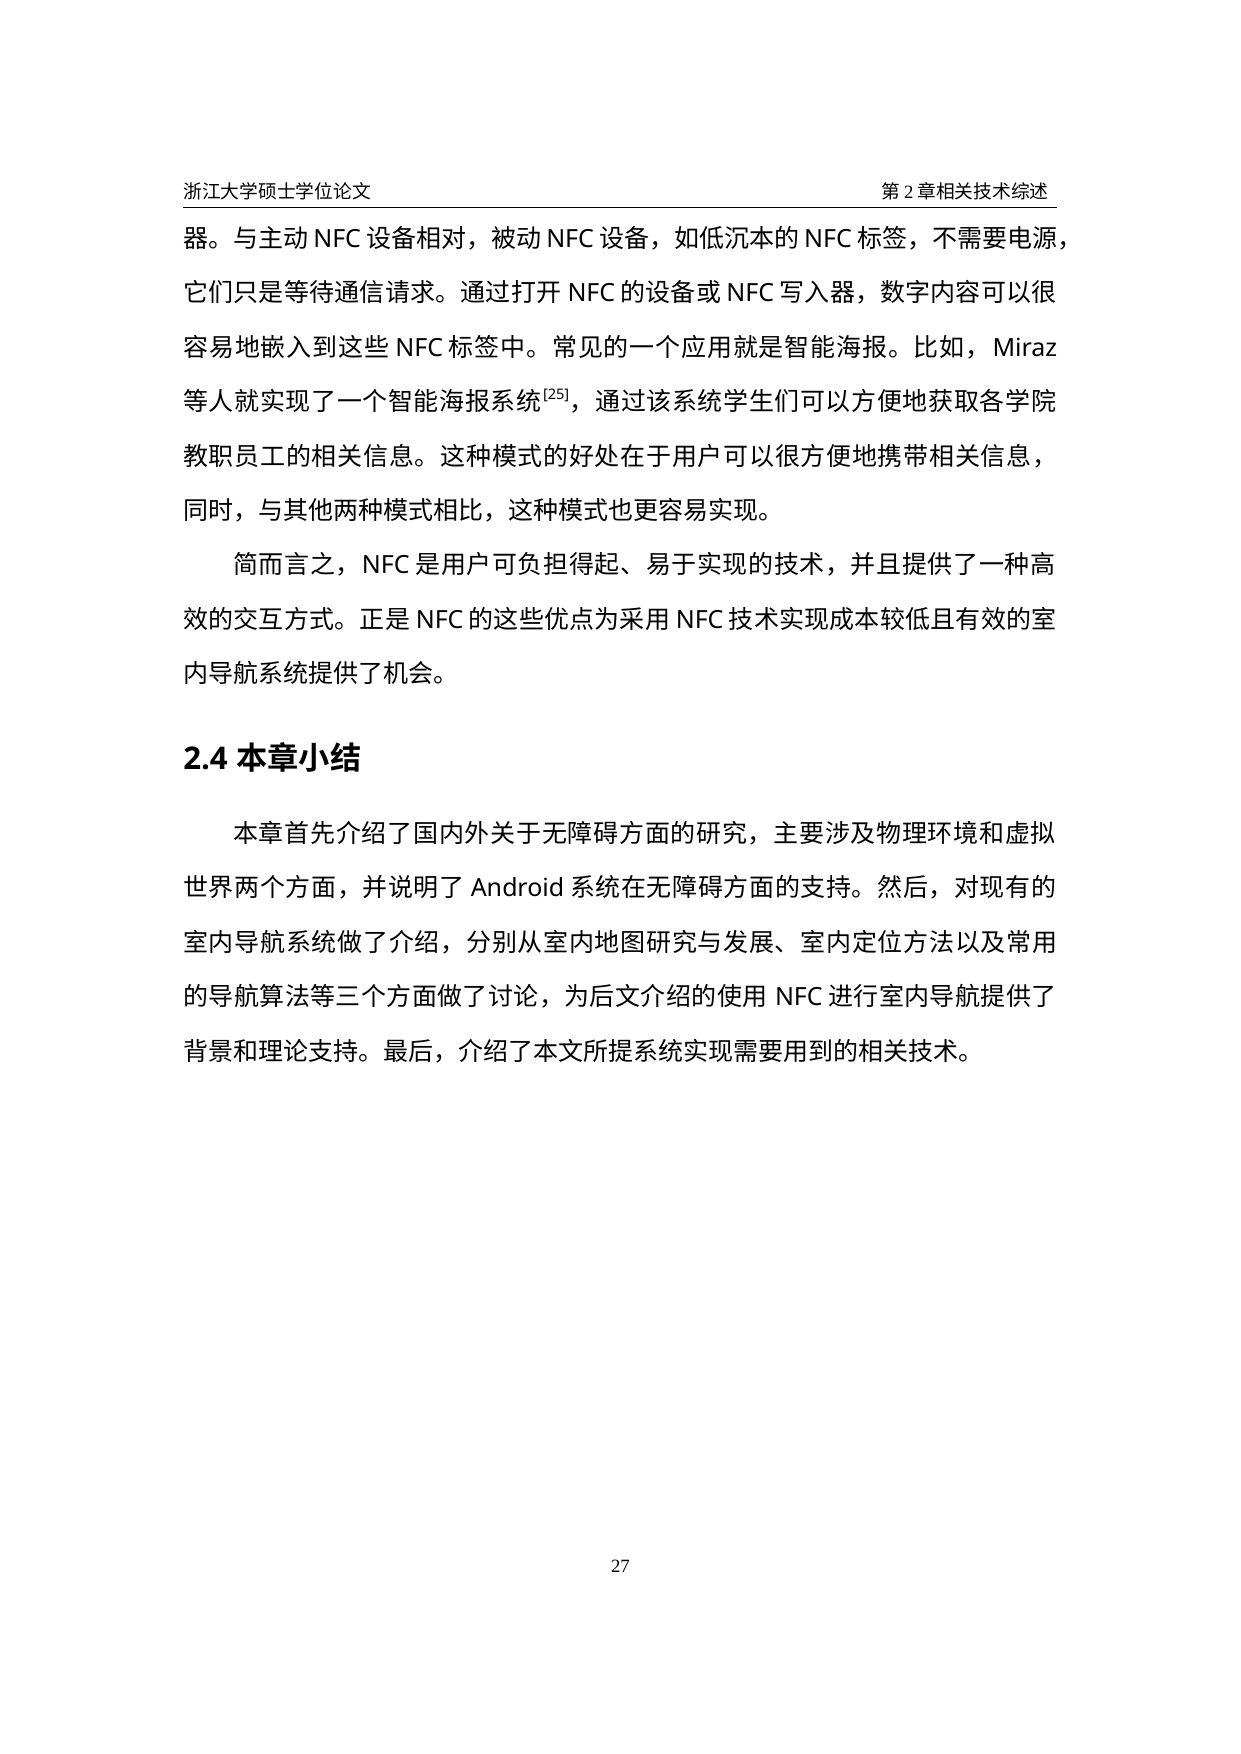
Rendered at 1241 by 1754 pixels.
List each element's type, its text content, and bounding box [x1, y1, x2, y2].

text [183, 218, 1057, 527]
subtitle 本章小结 [183, 733, 1057, 778]
text 本章首先介绍了国内外关于无障碍方面的研究，主要涉及物理环境和虚拟世界两个方面，并说明了Android系统在无障碍方面的支持。然后，对现有的室内导航系统做了介绍，分别从室内地图研究与发展、室内定位方法以及常用的导航算法等三个方面做了讨论，为后文介绍的使用NFC进行室内导航提供了背景和理论支持。最后，介绍了本文所提系统实现需要用到的相关技术。 [183, 813, 1057, 1067]
text 简而言之，NFC是用户可负担得起、易于实现的技术，并且提供了一种高效的交互方式。正是NFC的这些优点为采用NFC技术实现成本较低且有效的室内导航系统提供了机会。 [183, 545, 1057, 690]
